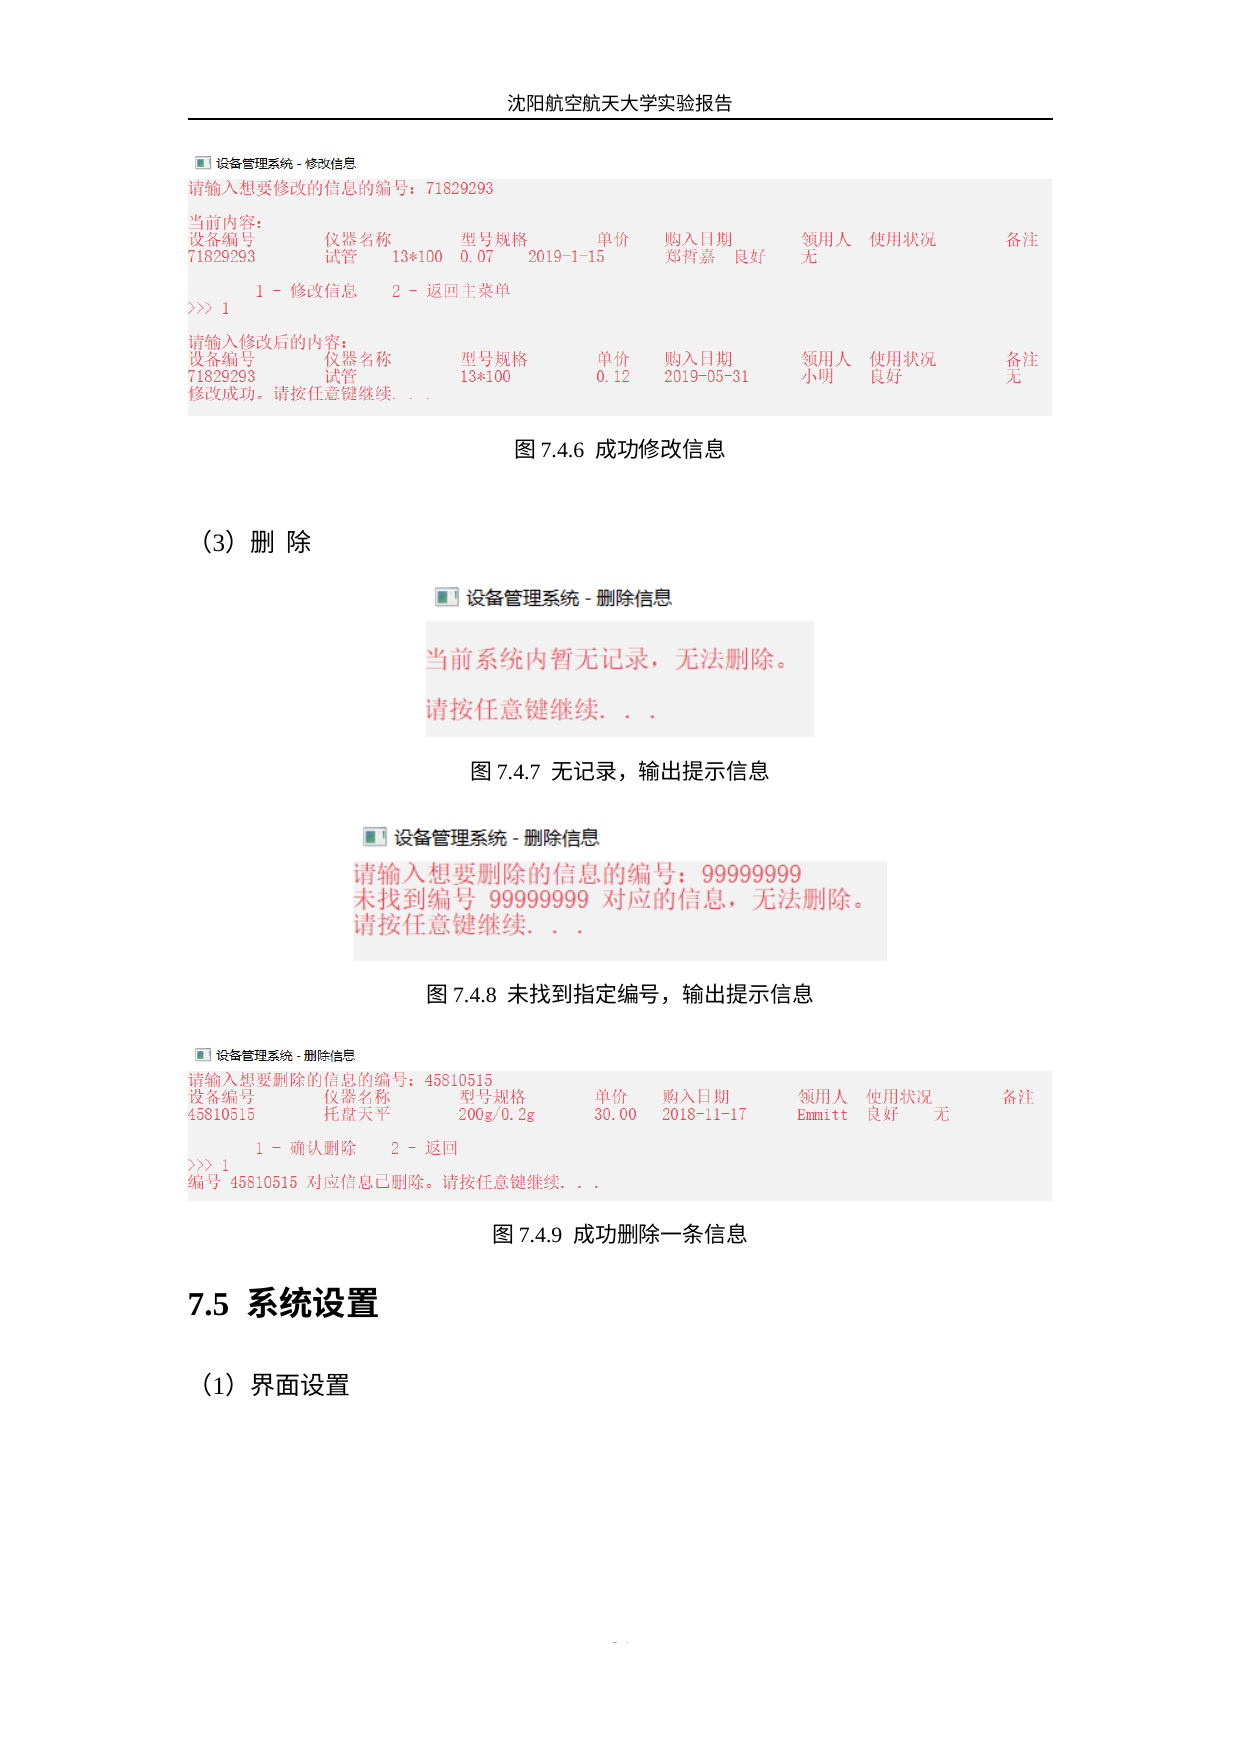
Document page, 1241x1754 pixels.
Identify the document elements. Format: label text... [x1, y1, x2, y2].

picture [187, 1041, 1053, 1201]
text 图7.4.8 未找到指定编号，输出提示信息 [187, 977, 1053, 1009]
text 图7.4.7 无记录，输出提示信息 [187, 754, 1053, 785]
text （1）界面设置 [187, 1366, 1053, 1402]
picture [353, 817, 887, 961]
subtitle 7.5 系统设置 [187, 1277, 1053, 1325]
picture [187, 150, 1053, 416]
picture [425, 577, 815, 737]
text 图7.4.9 成功删除一条信息 [187, 1217, 1053, 1249]
text 图7.4.6 成功修改信息 [187, 432, 1053, 464]
text （3）删 除 [187, 523, 1053, 559]
